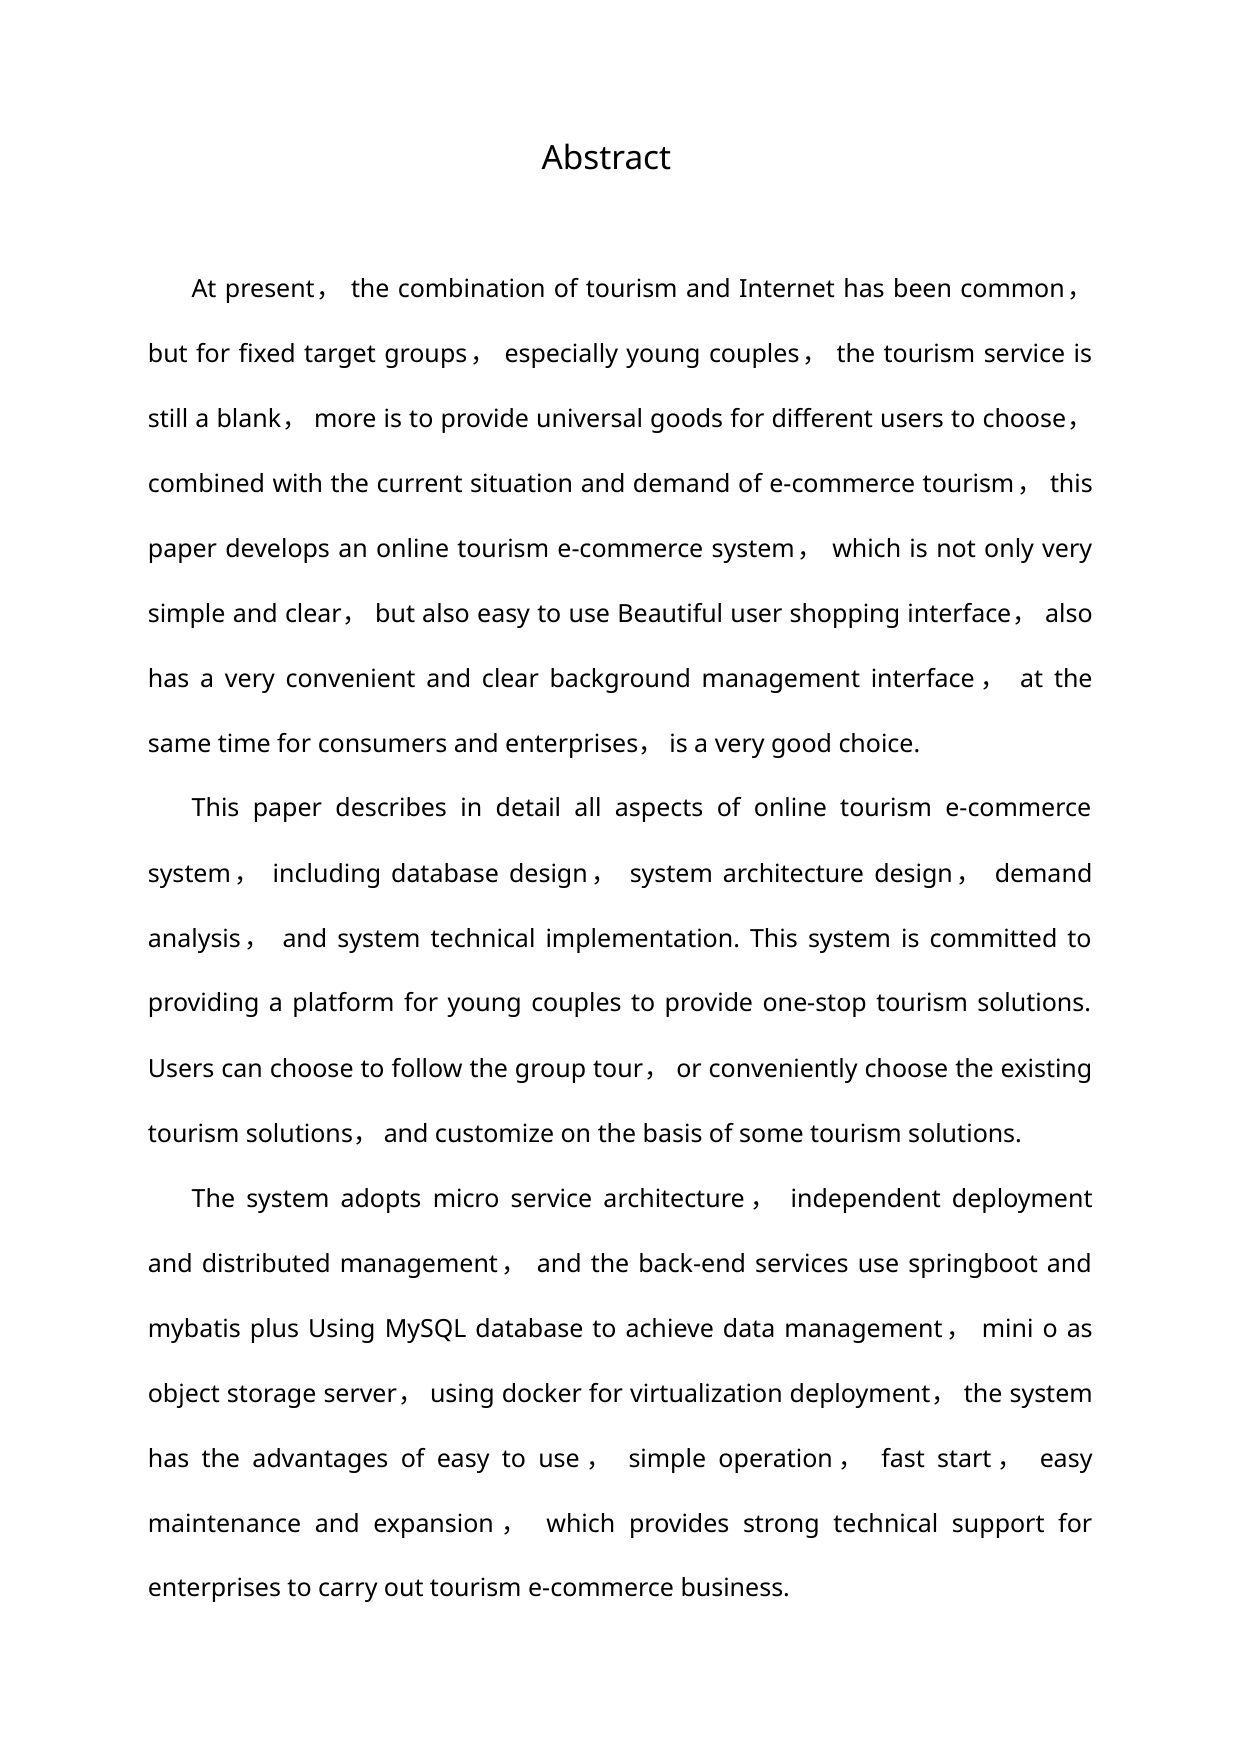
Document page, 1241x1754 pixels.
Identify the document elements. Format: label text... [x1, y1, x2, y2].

text Abstract [498, 124, 1093, 189]
text The system adopts micro service architecture， independent deployment and distributed management， and the back-end services use springboot and mybatis plus Using MySQL database to achieve data management， mini o as object storage server， using docker for virtualization deployment， the system has the advantages of easy to use， simple operation， fast start， easy maintenance and expansion， which provides strong technical support for enterprises to carry out tourism e-commerce business. [148, 1164, 1093, 1619]
text At present， the combination of tourism and Internet has been common， but for fixed target groups， especially young couples， the tourism service is still a blank， more is to provide universal goods for different users to choose， combined with the current situation and demand of e-commerce tourism， this paper develops an online tourism e-commerce system， which is not only very simple and clear， but also easy to use Beautiful user shopping interface， also has a very convenient and clear background management interface， at the same time for consumers and enterprises， is a very good choice. [148, 254, 1093, 774]
text This paper describes in detail all aspects of online tourism e-commerce system， including database design， system architecture design， demand analysis， and system technical implementation. This system is committed to providing a platform for young couples to provide one-stop tourism solutions. Users can choose to follow the group tour， or conveniently choose the existing tourism solutions， and customize on the basis of some tourism solutions. [148, 774, 1093, 1164]
